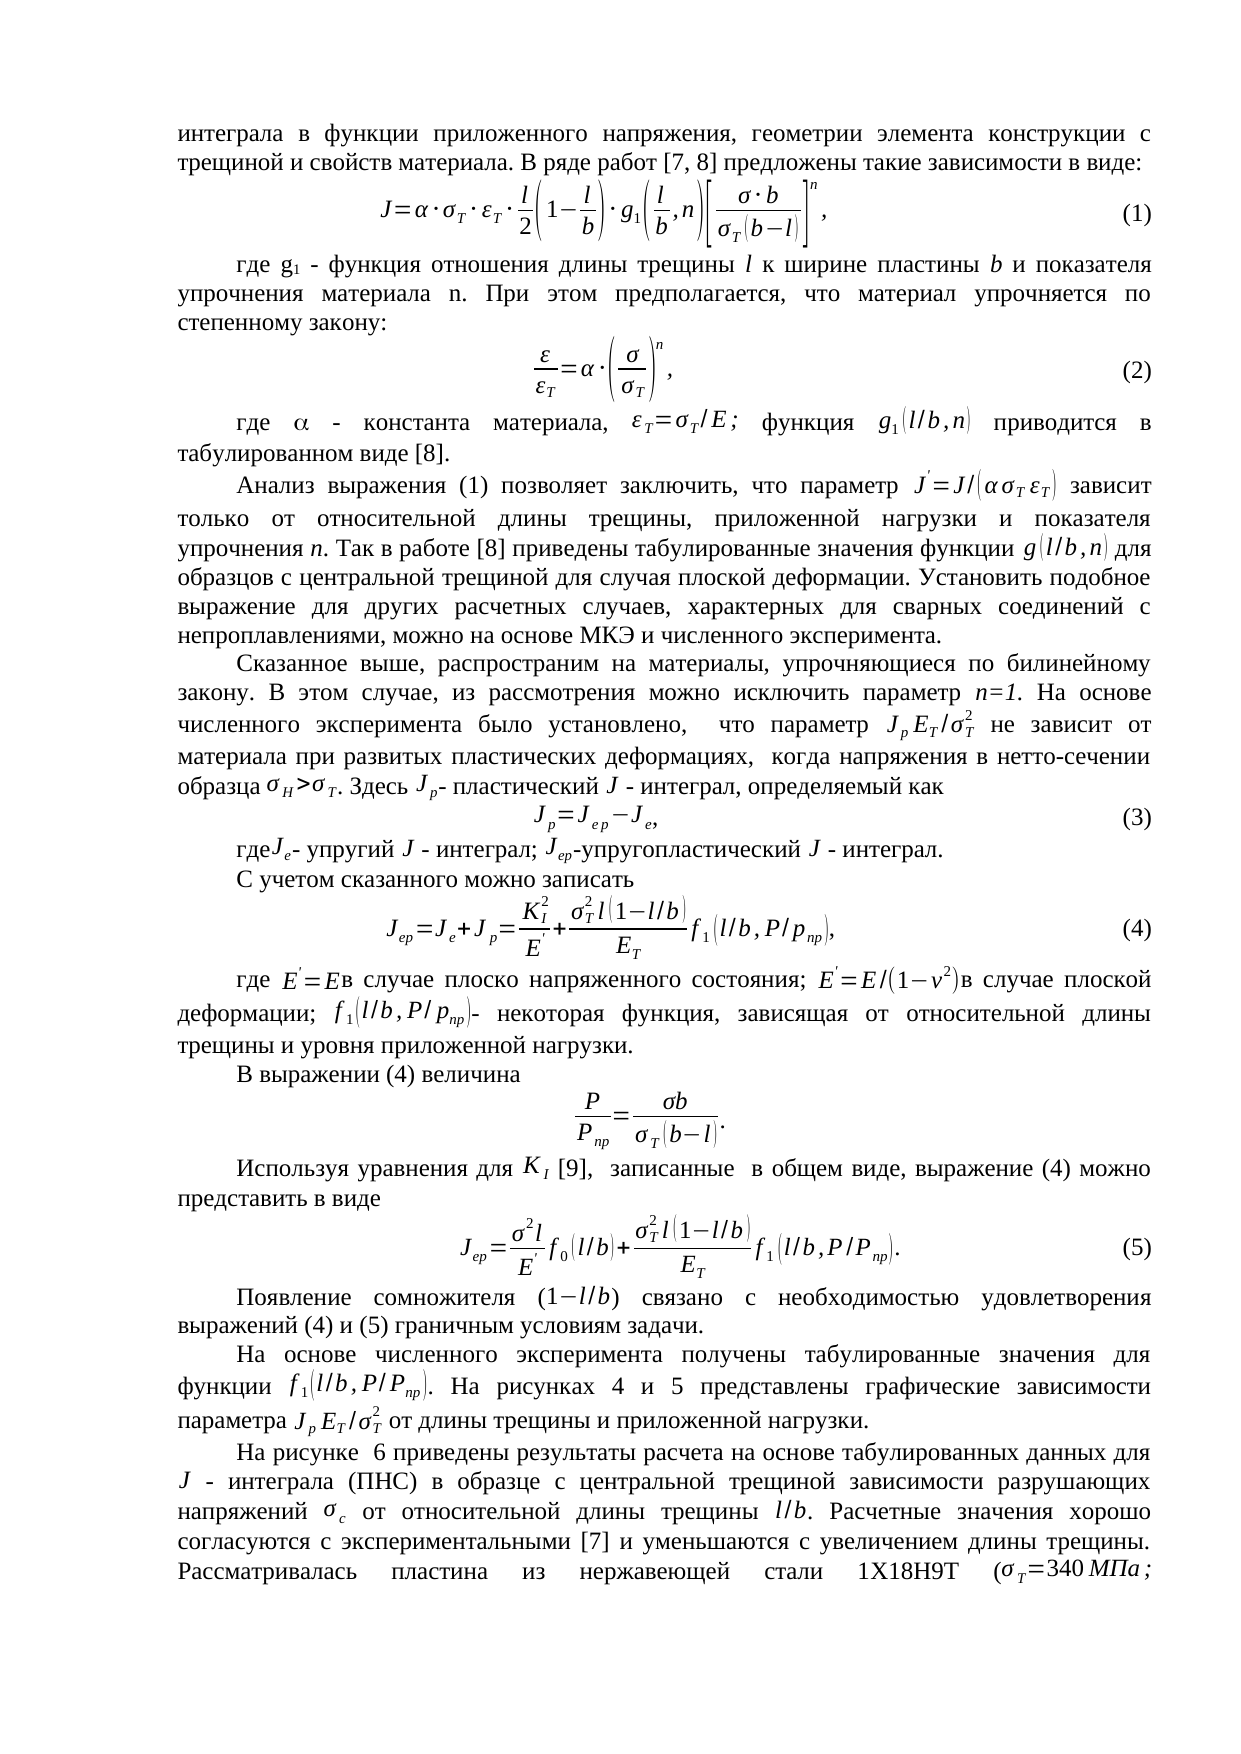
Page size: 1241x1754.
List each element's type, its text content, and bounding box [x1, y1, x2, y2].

text С учетом сказанного можно записать [177, 864, 1152, 892]
text где g1 - функция отношения длины трещины l к ширине пластины b и показателя упрочнения материала n. При этом предполагается, что материал упрочняется по степенному закону: [177, 249, 1152, 335]
text (1) [177, 176, 1152, 249]
text . (5) [177, 1212, 1152, 1282]
text (2) [177, 335, 1152, 405]
text Появление сомножителя () связано с необходимостью удовлетворения выражений (4) и (5) граничным условиям задачи. [177, 1282, 1152, 1339]
text где- упругий - интеграл; -упругопластический - интеграл. [177, 832, 1152, 864]
text Используя уравнения для [9], записанные в общем виде, выражение (4) можно представить в виде [177, 1152, 1152, 1212]
text , (4) [177, 892, 1152, 962]
text где - константа материала, функция приводится в табулированном виде [8]. [177, 405, 1152, 466]
text Сказанное выше, распространим на материалы, упрочняющиеся по билинейному закону. В этом случае, из рассмотрения можно исключить параметр n=1. На основе численного эксперимента было установлено, что параметр не зависит от материала при развитых пластических деформациях, когда напряжения в нетто-сечении образца . Здесь - пластический - интеграл, определяемый как [177, 648, 1152, 801]
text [177, 1437, 1152, 1586]
text , (3) [177, 801, 1152, 832]
text где в случае плоско напряженного состояния; в случае плоской деформации; - некоторая функция, зависящая от относительной длины трещины и уровня приложенной нагрузки. [177, 962, 1152, 1059]
text Анализ выражения (1) позволяет заключить, что параметр зависит только от относительной длины трещины, приложенной нагрузки и показателя упрочнения n. Так в работе [8] приведены табулированные значения функции для образцов с центральной трещиной для случая плоской деформации. Установить подобное выражение для других расчетных случаев, характерных для сварных соединений с непроплавлениями, можно на основе МКЭ и численного эксперимента. [177, 466, 1152, 648]
text . [177, 1087, 1152, 1152]
text В выражении (4) величина [177, 1059, 1152, 1087]
text На основе численного эксперимента получены табулированные значения для функции . На рисунках 4 и 5 представлены графические зависимости параметра от длины трещины и приложенной нагрузки. [177, 1339, 1152, 1437]
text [177, 118, 1152, 176]
